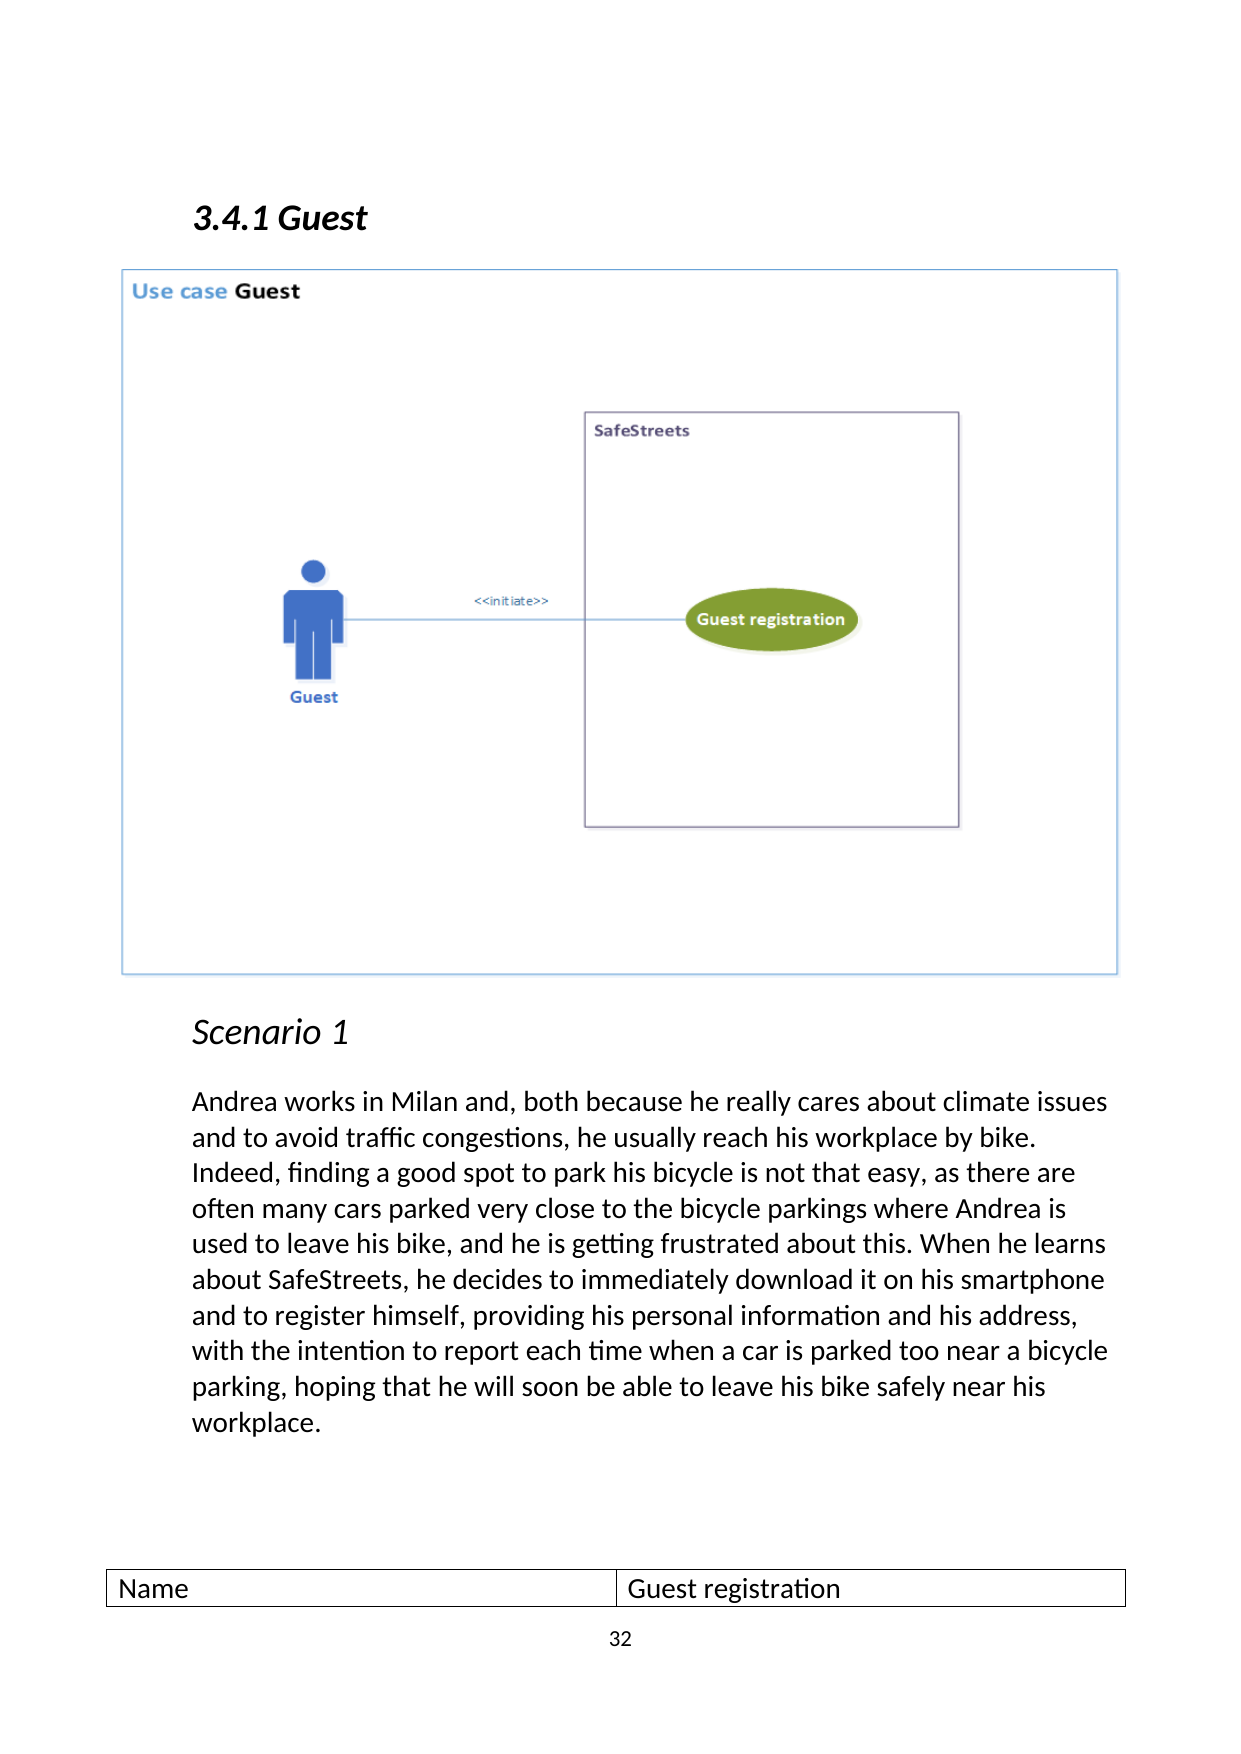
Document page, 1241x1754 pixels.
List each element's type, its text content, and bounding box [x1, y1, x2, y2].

picture [118, 268, 1122, 979]
table_header Guest registration [617, 1570, 1125, 1606]
table_header Name [107, 1570, 616, 1606]
text Andrea works in Milan and, both because he really cares about climate issues and to avoid traffic congestions, he usually reach his workplace by bike. Indeed, finding a good spot to park his bicycle is not that easy, as there are often many cars parked very close to the bicycle parkings where Andrea is used to leave his bike, and he is getting frustrated about this. When he learns about SafeStreets, he decides to immediately download it on his smartphone and to register himself, providing his personal information and his address, with the intention to report each time when a car is parked too near a bicycle parking, hoping that he will soon be able to leave his bike safely near his workplace. [192, 1083, 1122, 1439]
text 3.4.1 Guest [192, 193, 1122, 239]
text Scenario 1 [118, 1008, 1122, 1054]
